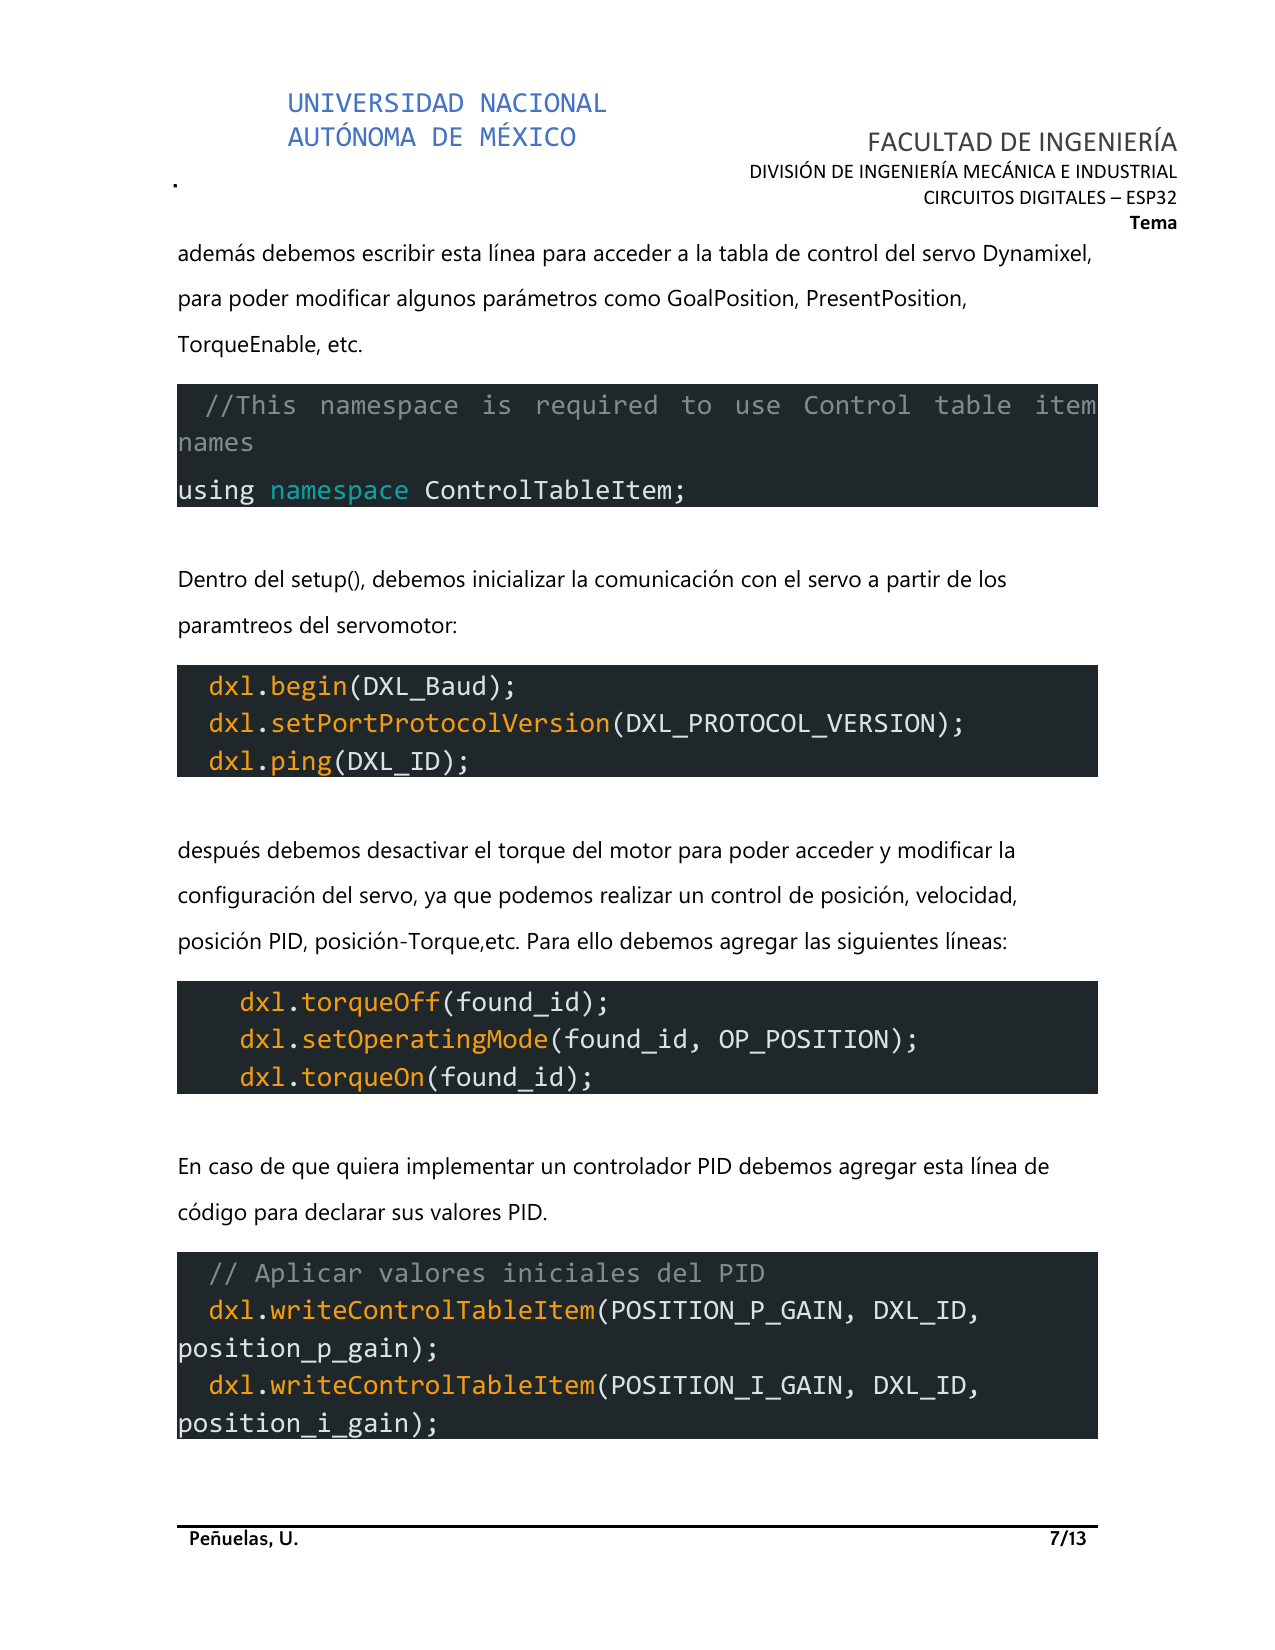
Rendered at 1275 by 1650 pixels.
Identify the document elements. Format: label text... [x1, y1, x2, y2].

text dxl.writeControlTableItem(POSITION_P_GAIN, DXL_ID, position_p_gain); [177, 1289, 1098, 1364]
text dxl.setOperatingMode(found_id, OP_POSITION); [177, 1019, 1098, 1056]
text //This namespace is required to use Control table item names [177, 384, 1098, 459]
text dxl.torqueOff(found_id); [177, 981, 1098, 1019]
text En caso de que quiera implementar un controlador PID debemos agregar esta línea de código para declarar sus valores PID. [177, 1150, 1098, 1226]
text dxl.ping(DXL_ID); [177, 740, 1098, 777]
text dxl.torqueOn(found_id); [177, 1056, 1098, 1094]
text // Aplicar valores iniciales del PID [177, 1252, 1098, 1289]
text dxl.setPortProtocolVersion(DXL_PROTOCOL_VERSION); [177, 702, 1098, 740]
text además debemos escribir esta línea para acceder a la tabla de control del servo Dynamixel, para poder modificar algunos parámetros como GoalPosition, PresentPosition, TorqueEnable, etc. [177, 236, 1098, 358]
text dxl.begin(DXL_Baud); [177, 665, 1098, 702]
text using namespace ControlTableItem; [177, 469, 1098, 507]
text dxl.writeControlTableItem(POSITION_I_GAIN, DXL_ID, position_i_gain); [177, 1364, 1098, 1439]
text Dentro del setup(), debemos inicializar la comunicación con el servo a partir de los paramtreos del servomotor: [177, 563, 1098, 639]
text después debemos desactivar el torque del motor para poder acceder y modificar la configuración del servo, ya que podemos realizar un control de posición, velocidad, posición PID, posición-Torque,etc. Para ello debemos agregar las siguientes líneas: [177, 833, 1098, 956]
